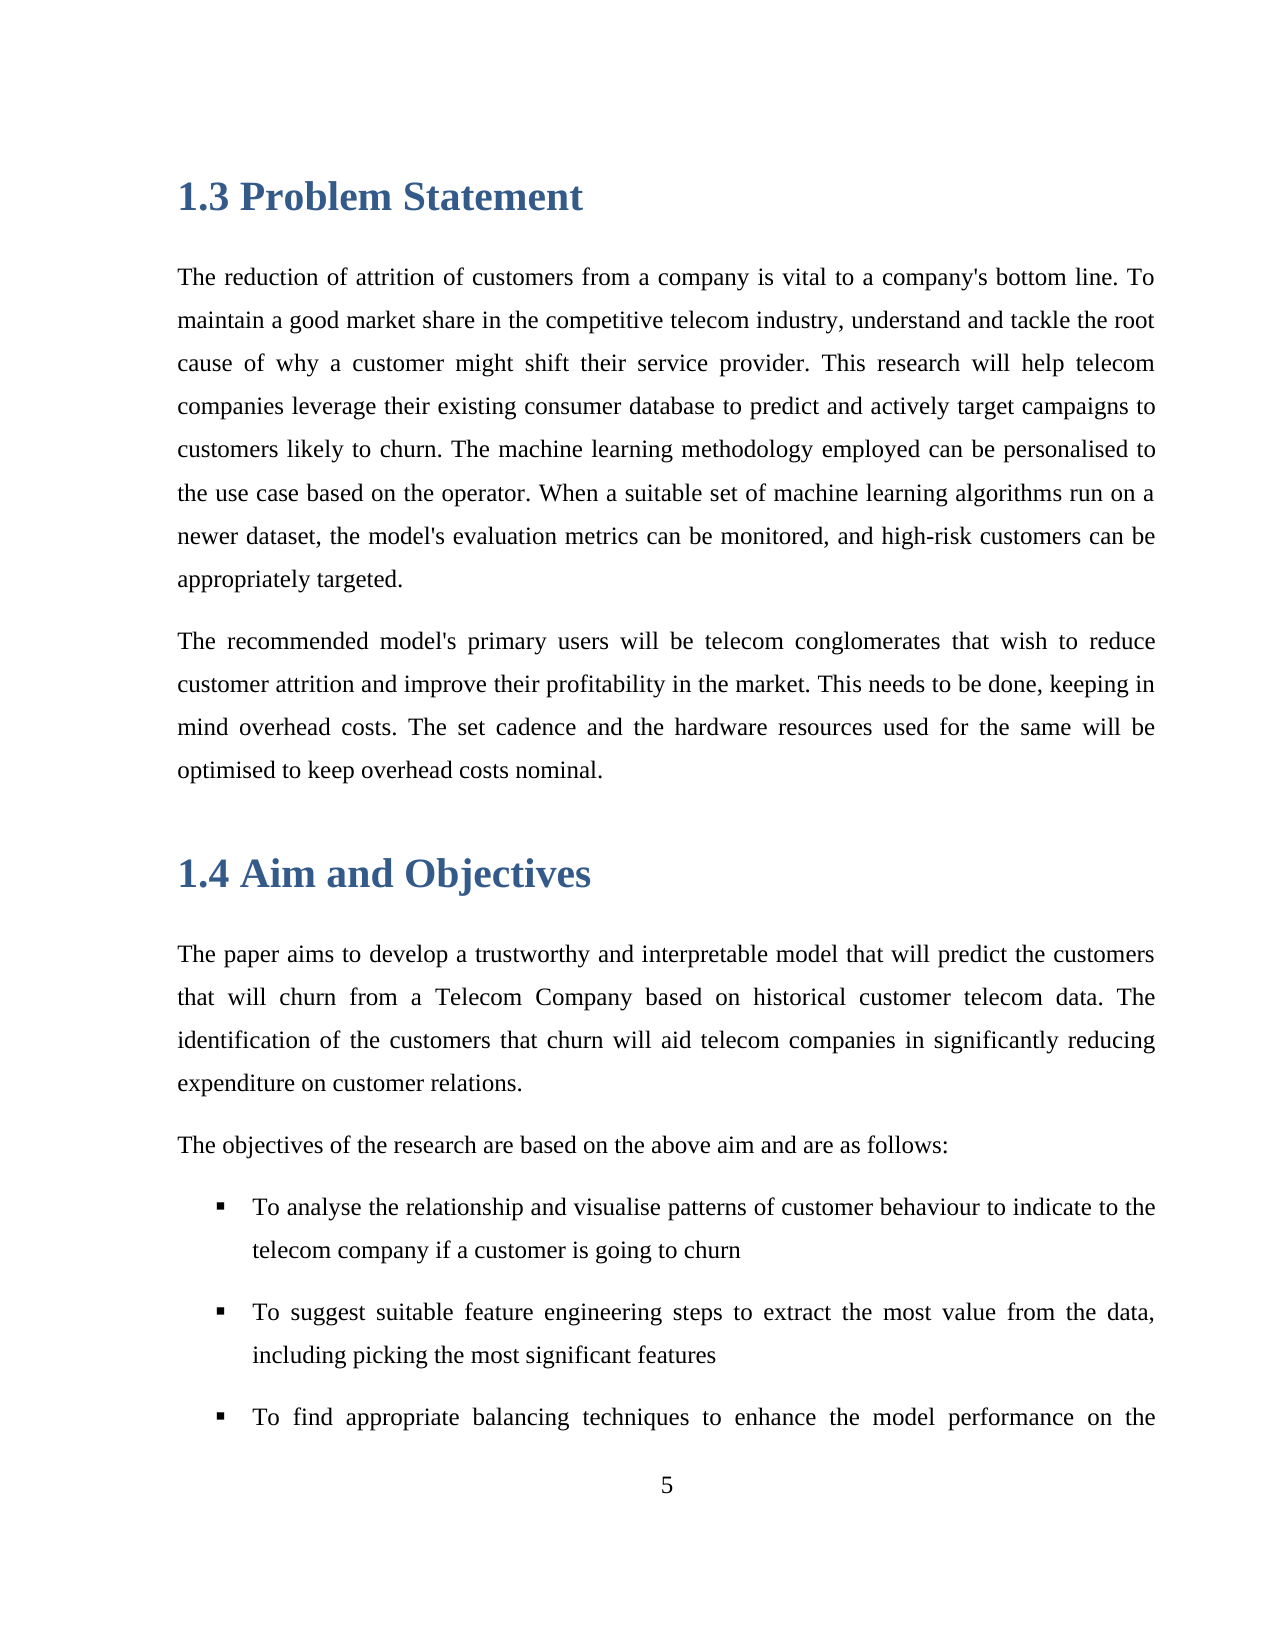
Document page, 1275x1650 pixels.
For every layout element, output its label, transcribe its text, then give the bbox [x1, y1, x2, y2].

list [214, 1402, 1156, 1431]
text The reduction of attrition of customers from a company is vital to a company's bottom line. To maintain a good market share in the competitive telecom industry, understand and tackle the root cause of why a customer might shift their service provider. This research will help telecom companies leverage their existing consumer database to predict and actively target campaigns to customers likely to churn. The machine learning methodology employed can be personalised to the use case based on the operator. When a suitable set of machine learning algorithms run on a newer dataset, the model's evaluation metrics can be monitored, and high-risk customers can be appropriately targeted. [177, 262, 1156, 593]
text The paper aims to develop a trustworthy and interpretable model that will predict the customers that will churn from a Telecom Company based on historical customer telecom data. The identification of the customers that churn will aid telecom companies in significantly reducing expenditure on customer relations. [177, 939, 1156, 1097]
subtitle 1.4 Aim and Objectives [177, 848, 1156, 896]
list To analyse the relationship and visualise patterns of customer behaviour to indicate to the telecom company if a customer is going to churn [214, 1192, 1156, 1264]
list To suggest suitable feature engineering steps to extract the most value from the data, including picking the most significant features [214, 1297, 1156, 1369]
text The objectives of the research are based on the above aim and are as follows: [177, 1130, 1156, 1159]
subtitle 1.3 Problem Statement [177, 171, 1156, 219]
text The recommended model's primary users will be telecom conglomerates that wish to reduce customer attrition and improve their profitability in the market. This needs to be done, keeping in mind overhead costs. The set cadence and the hardware resources used for the same will be optimised to keep overhead costs nominal. [177, 626, 1156, 784]
